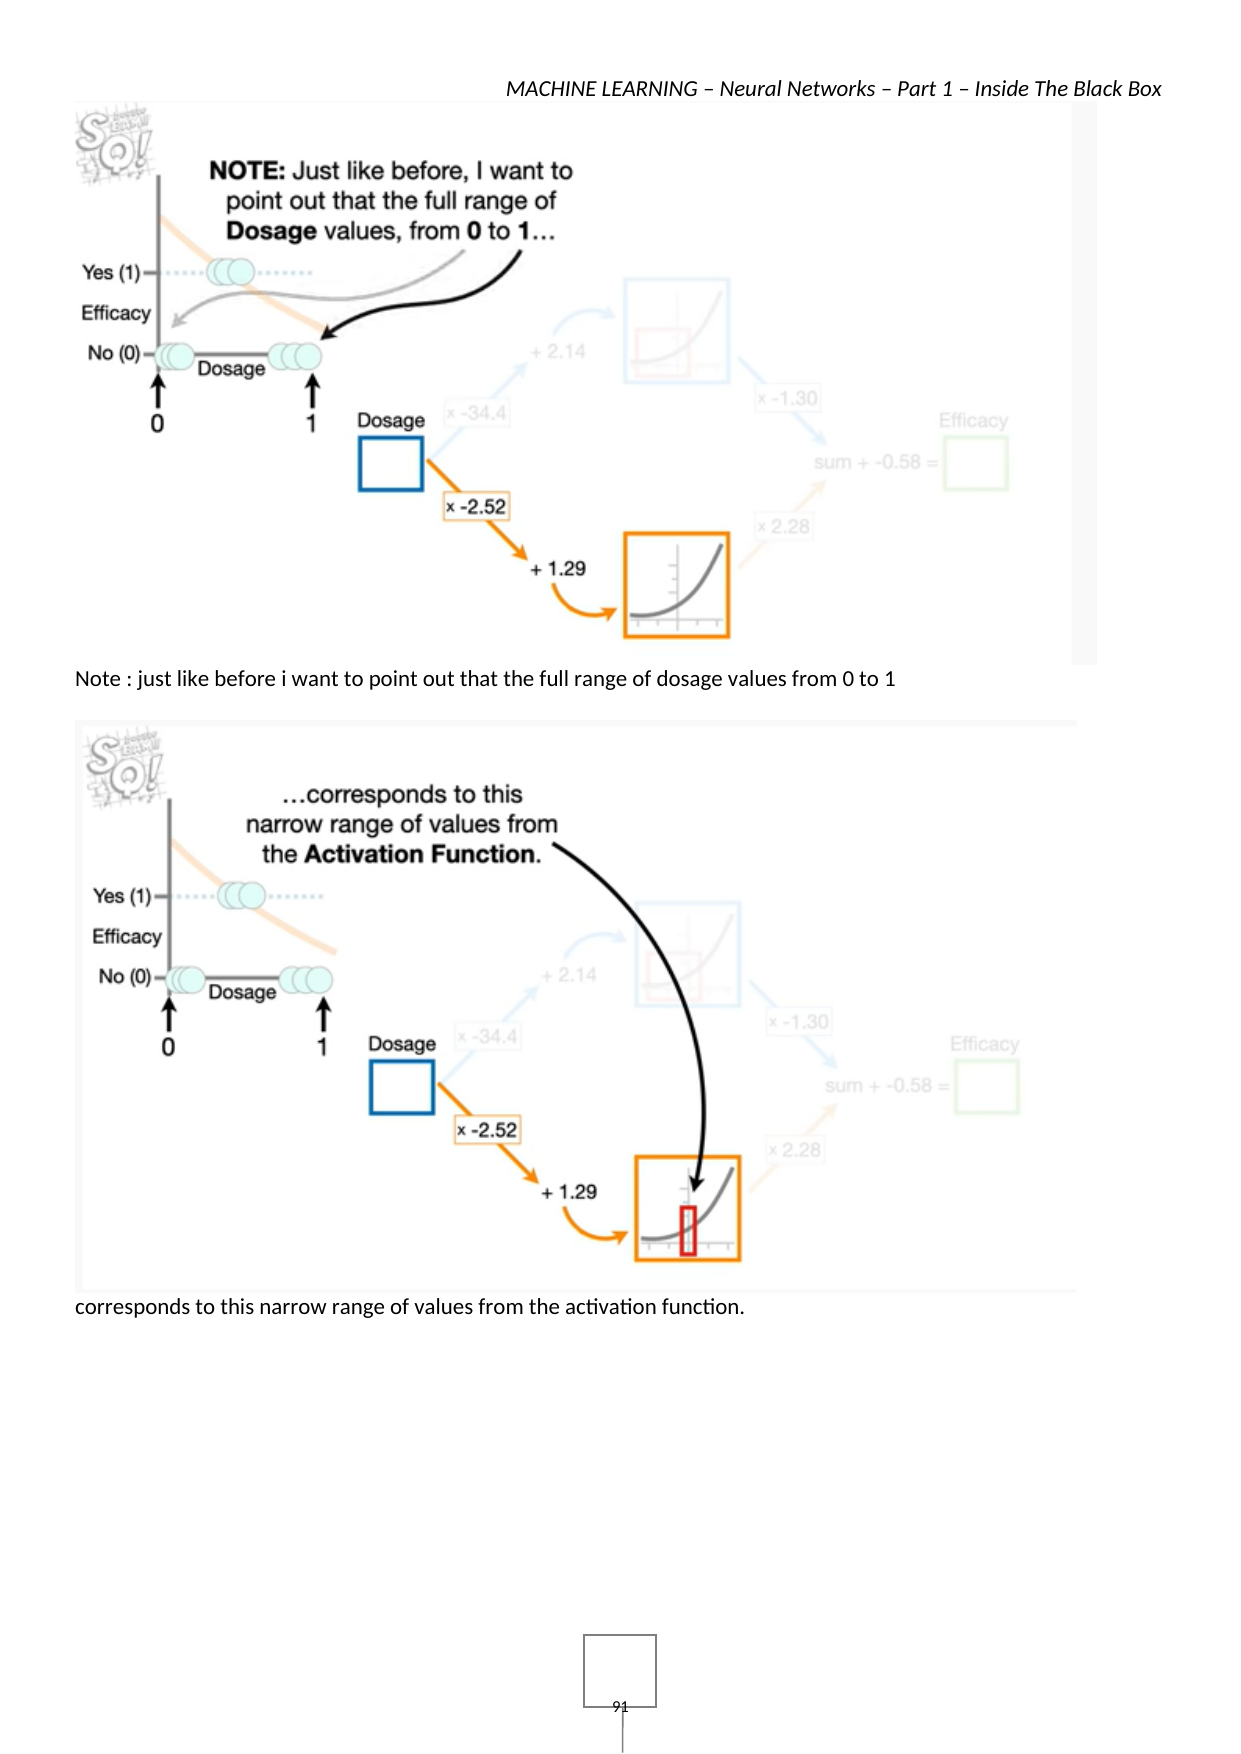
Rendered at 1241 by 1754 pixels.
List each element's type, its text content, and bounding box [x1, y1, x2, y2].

picture [75, 101, 1097, 665]
text corresponds to this narrow range of values from the activation function. [75, 1292, 1165, 1320]
picture [75, 720, 1077, 1293]
text Note : just like before i want to point out that the full range of dosage values from 0 to 1 [75, 664, 1165, 692]
